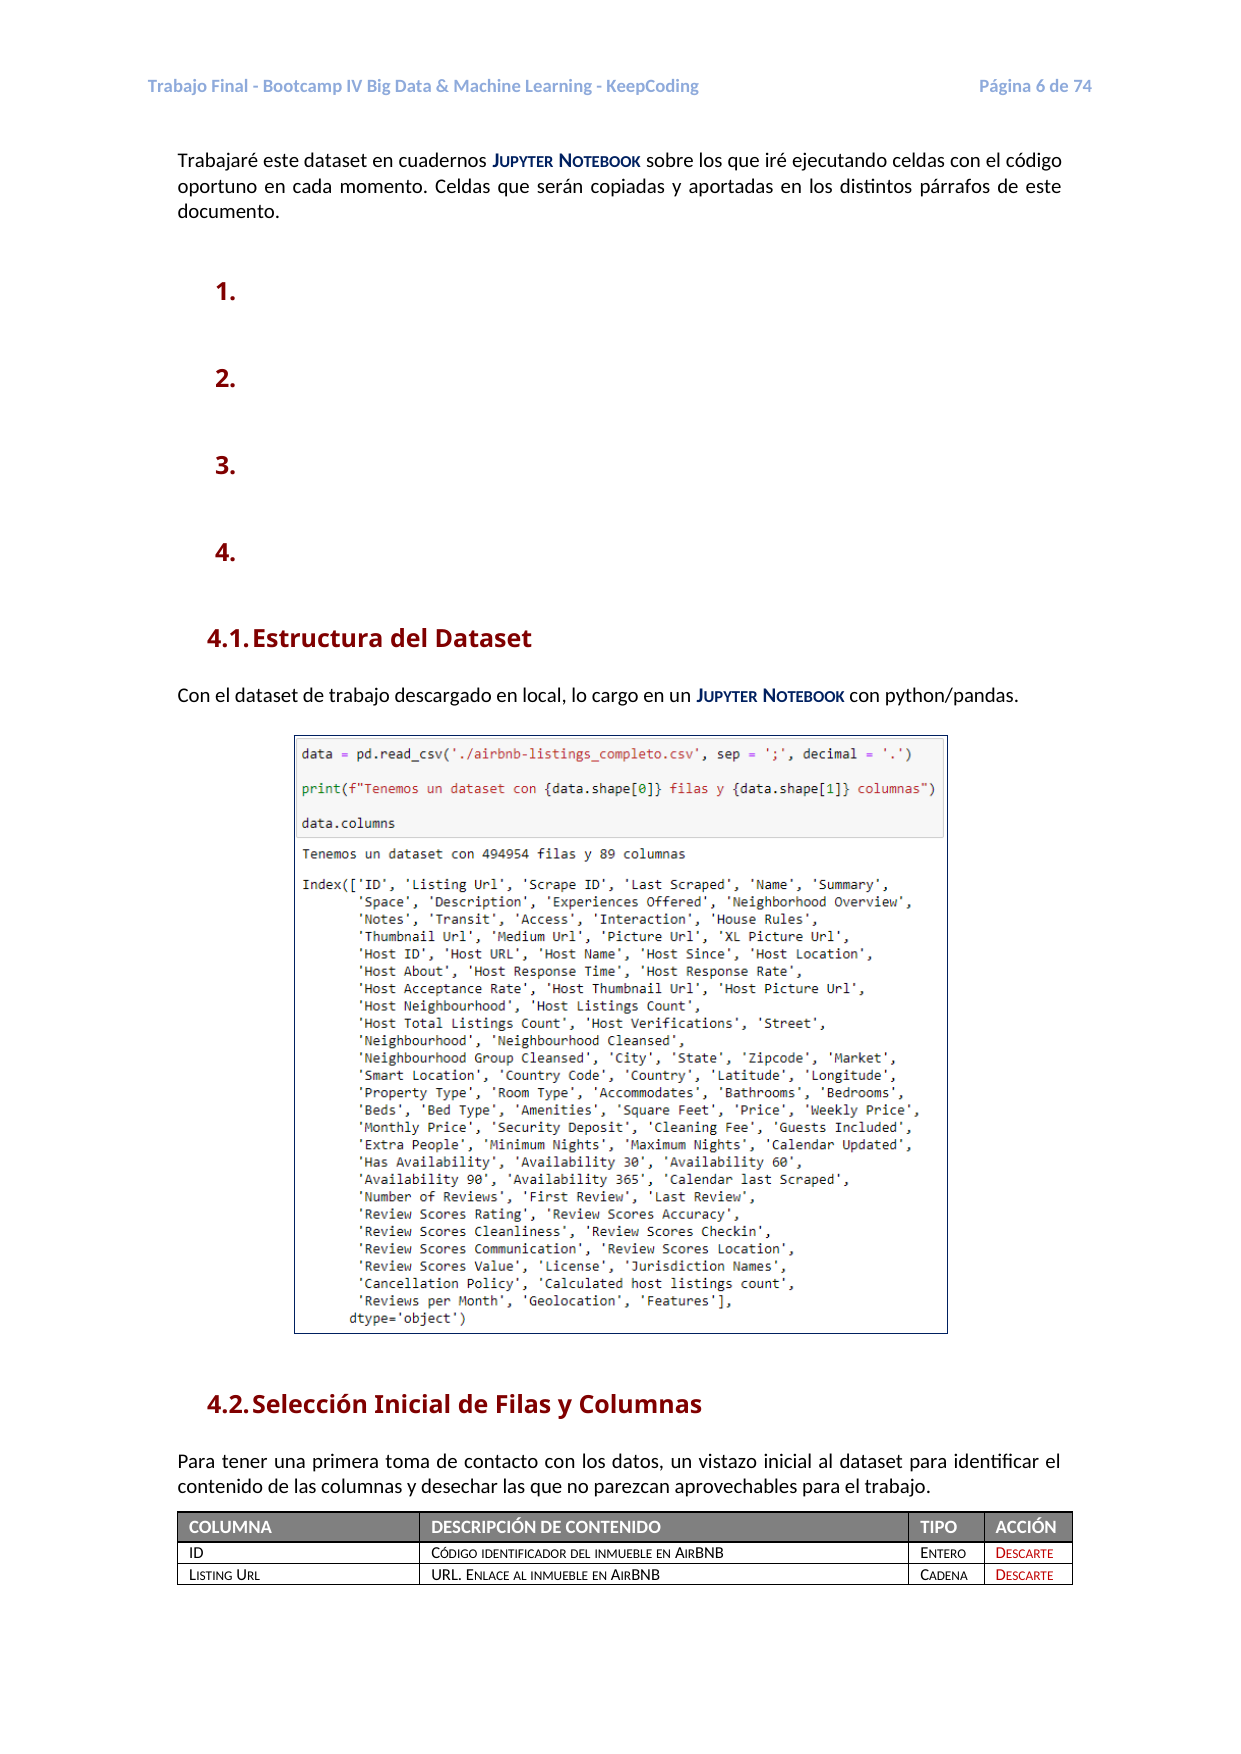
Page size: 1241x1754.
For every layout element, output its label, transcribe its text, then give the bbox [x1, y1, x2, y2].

table_cell Cadena [909, 1564, 984, 1584]
table_header DESCRIPCIÓN DE CONTENIDO [420, 1513, 908, 1541]
table_cell Listing Url [178, 1564, 419, 1584]
table_cell Código identificador del inmueble en AirBNB [420, 1543, 908, 1563]
picture [295, 736, 947, 1333]
table_cell Descarte [985, 1564, 1072, 1584]
table_cell Descarte [985, 1543, 1072, 1563]
text Para tener una primera toma de contacto con los datos, un vistazo inicial al dataset para identificar el contenido de las columnas y desechar las que no parezcan aprovechables para el trabajo. [177, 1448, 1063, 1499]
table_header TIPO [909, 1513, 984, 1541]
table_cell ID [178, 1543, 419, 1563]
table_cell URL. Enlace al inmueble en AirBNB [420, 1564, 908, 1584]
table_header COLUMNA [178, 1513, 419, 1541]
table_header ACCIÓN [985, 1513, 1072, 1541]
subtitle Estructura del Dataset [207, 621, 1063, 655]
text Trabajaré este dataset en cuadernos Jupyter Notebook sobre los que iré ejecutando celdas con el código oportuno en cada momento. Celdas que serán copiadas y aportadas en los distintos párrafos de este documento. [177, 148, 1063, 224]
text Con el dataset de trabajo descargado en local, lo cargo en un Jupyter Notebook con python/pandas. [177, 683, 1063, 708]
table_cell Entero [909, 1543, 984, 1563]
